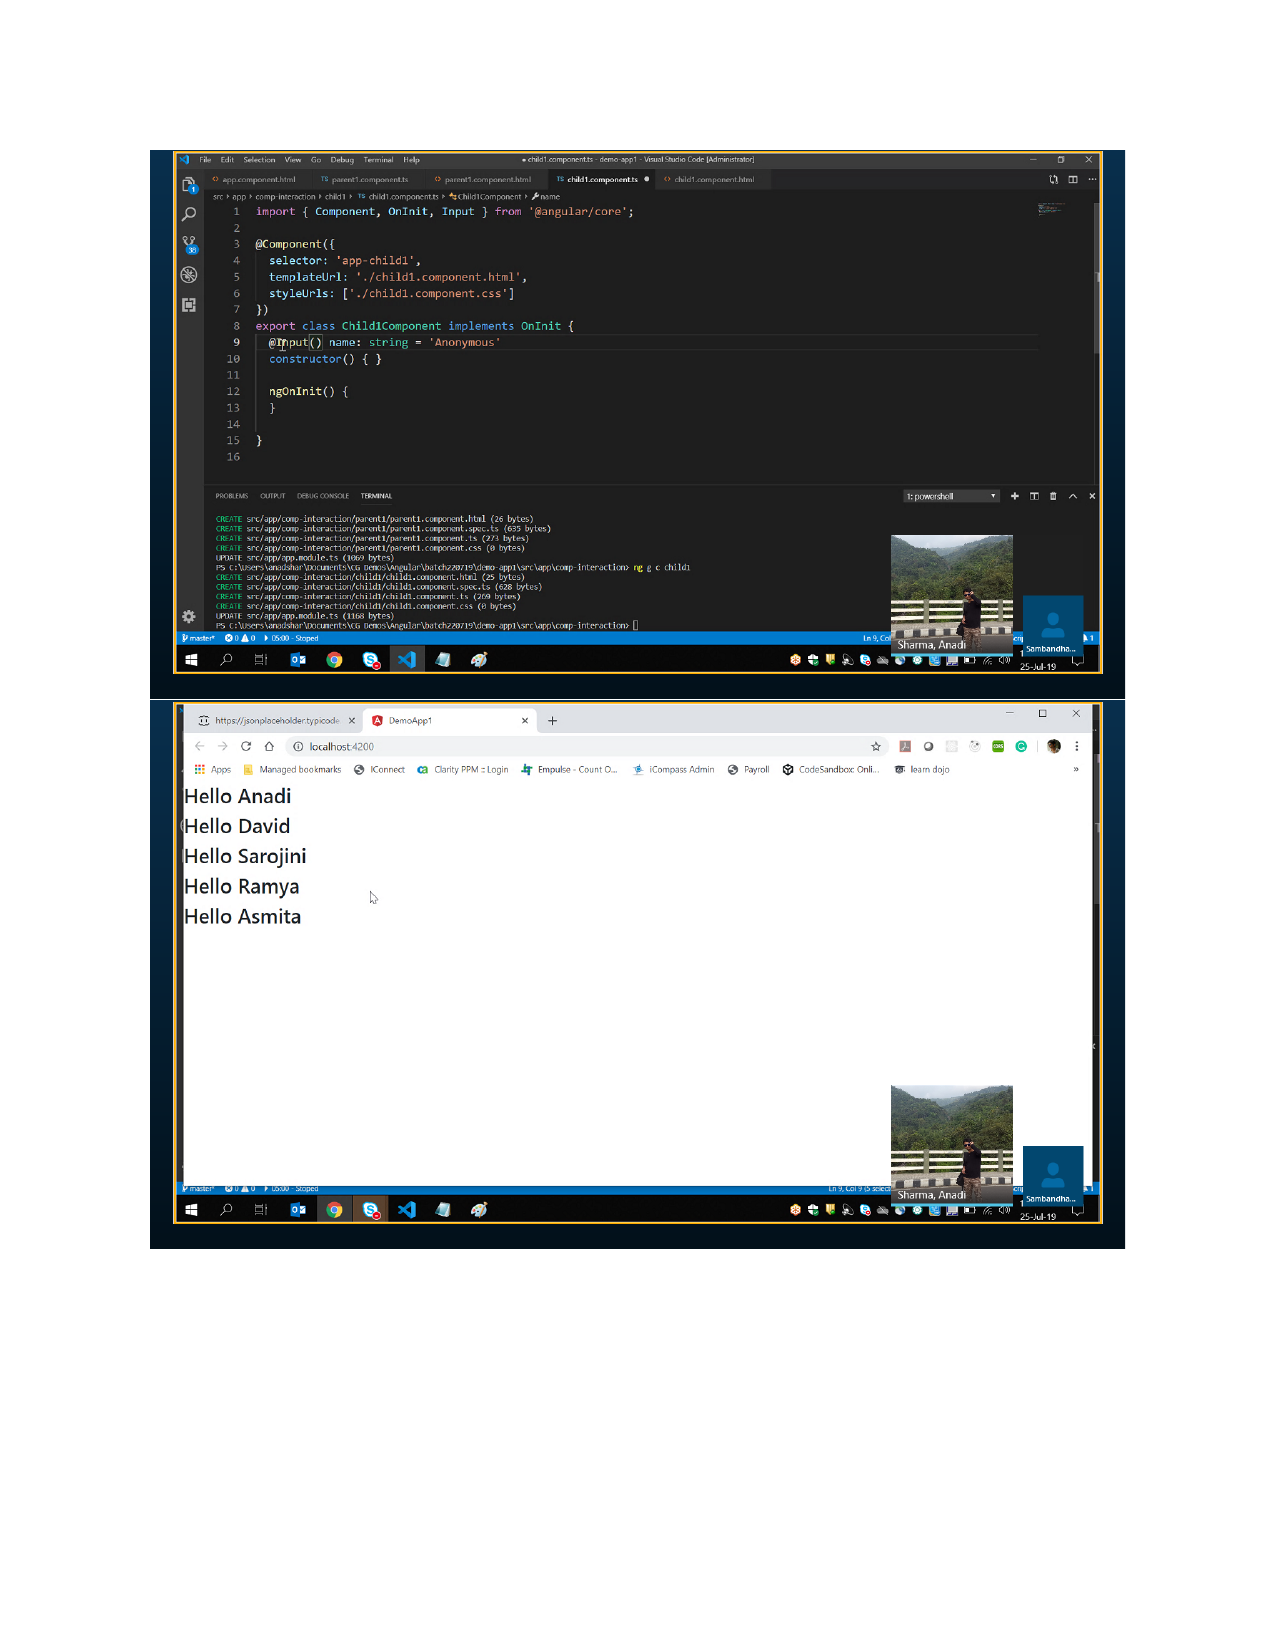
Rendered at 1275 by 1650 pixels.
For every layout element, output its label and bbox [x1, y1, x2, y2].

picture [150, 150, 1125, 699]
picture [150, 700, 1125, 1249]
